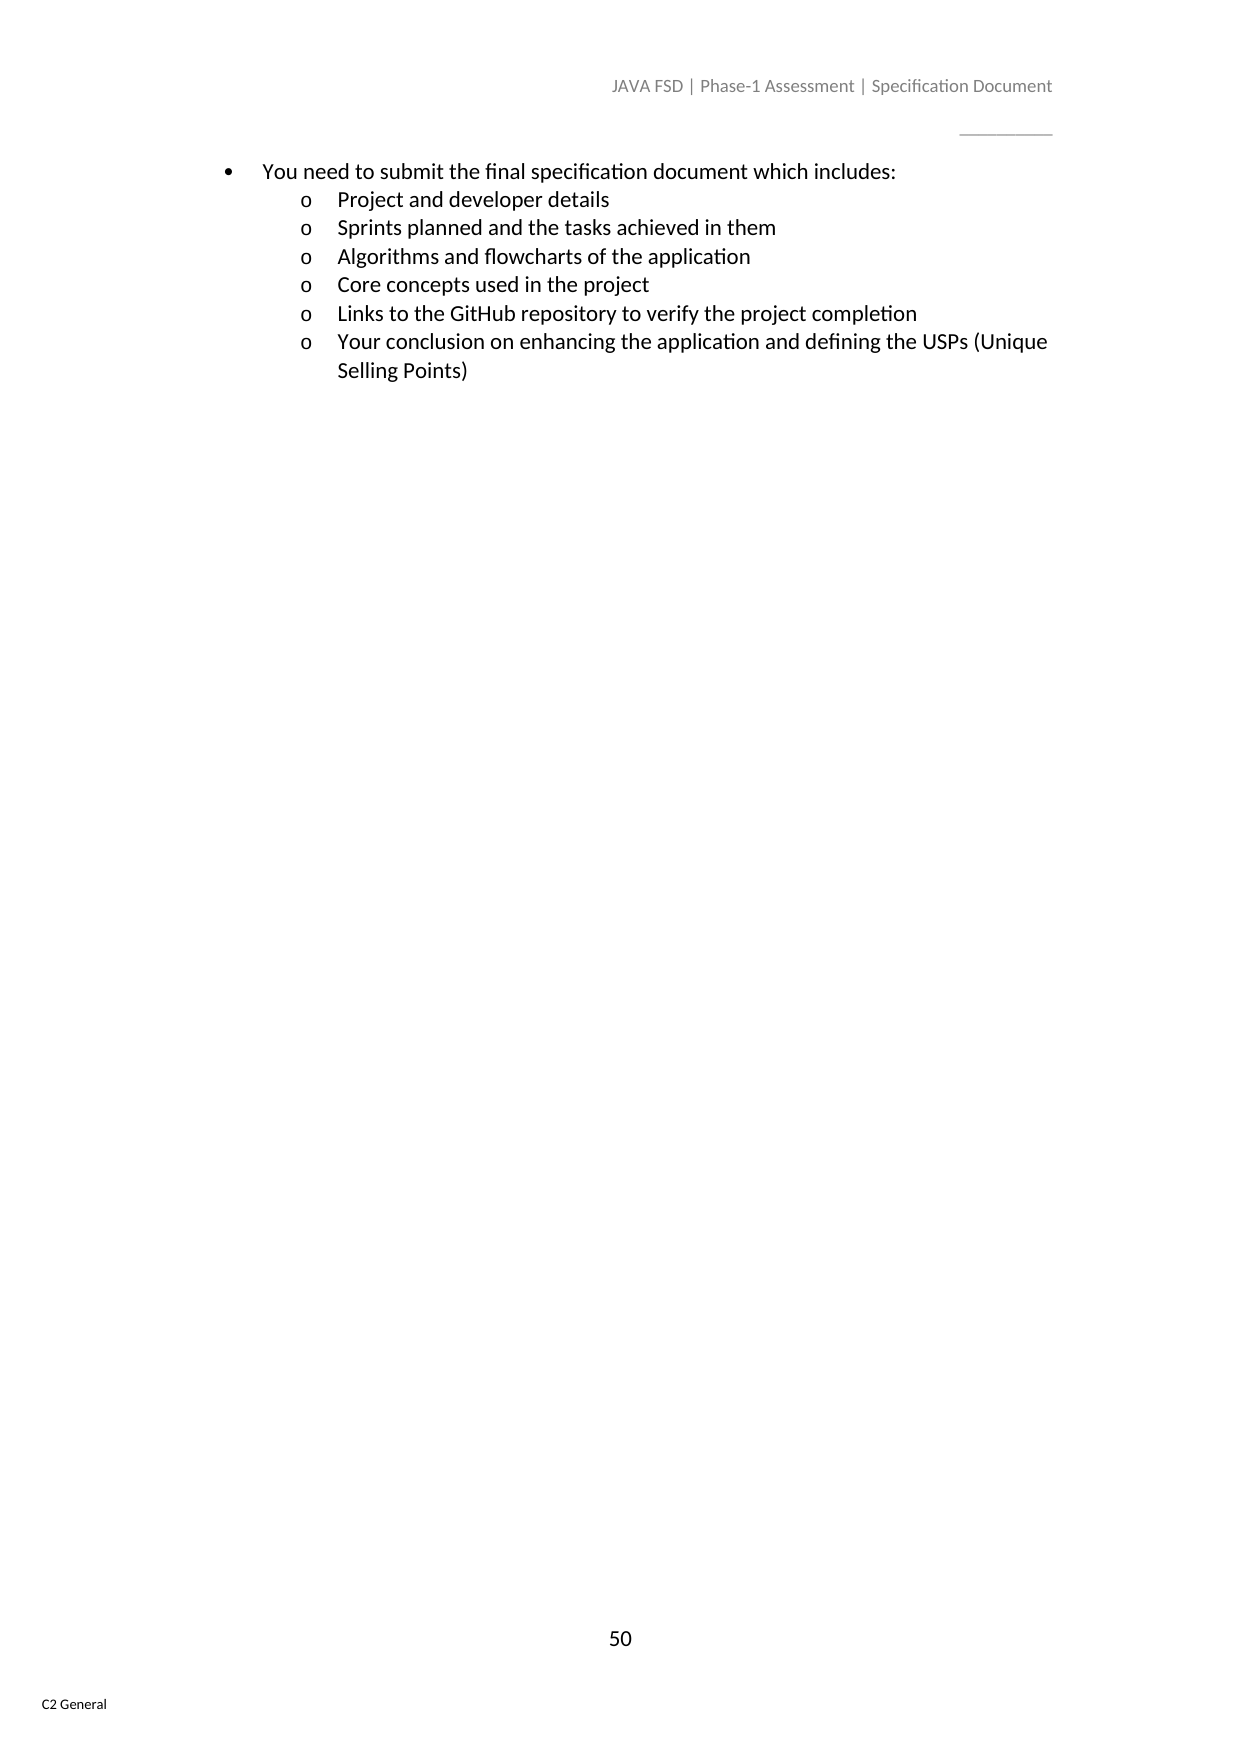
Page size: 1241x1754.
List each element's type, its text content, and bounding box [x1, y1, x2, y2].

list Your conclusion on enhancing the application and defining the USPs (Unique Selling Points) [300, 327, 1053, 384]
list Core concepts used in the project [300, 270, 1053, 299]
list Project and developer details [300, 185, 1053, 213]
list Algorithms and flowcharts of the application [300, 242, 1053, 270]
list You need to submit the final specification document which includes: [225, 157, 1053, 185]
list Links to the GitHub repository to verify the project completion [300, 299, 1053, 327]
list Sprints planned and the tasks achieved in them [300, 213, 1053, 242]
